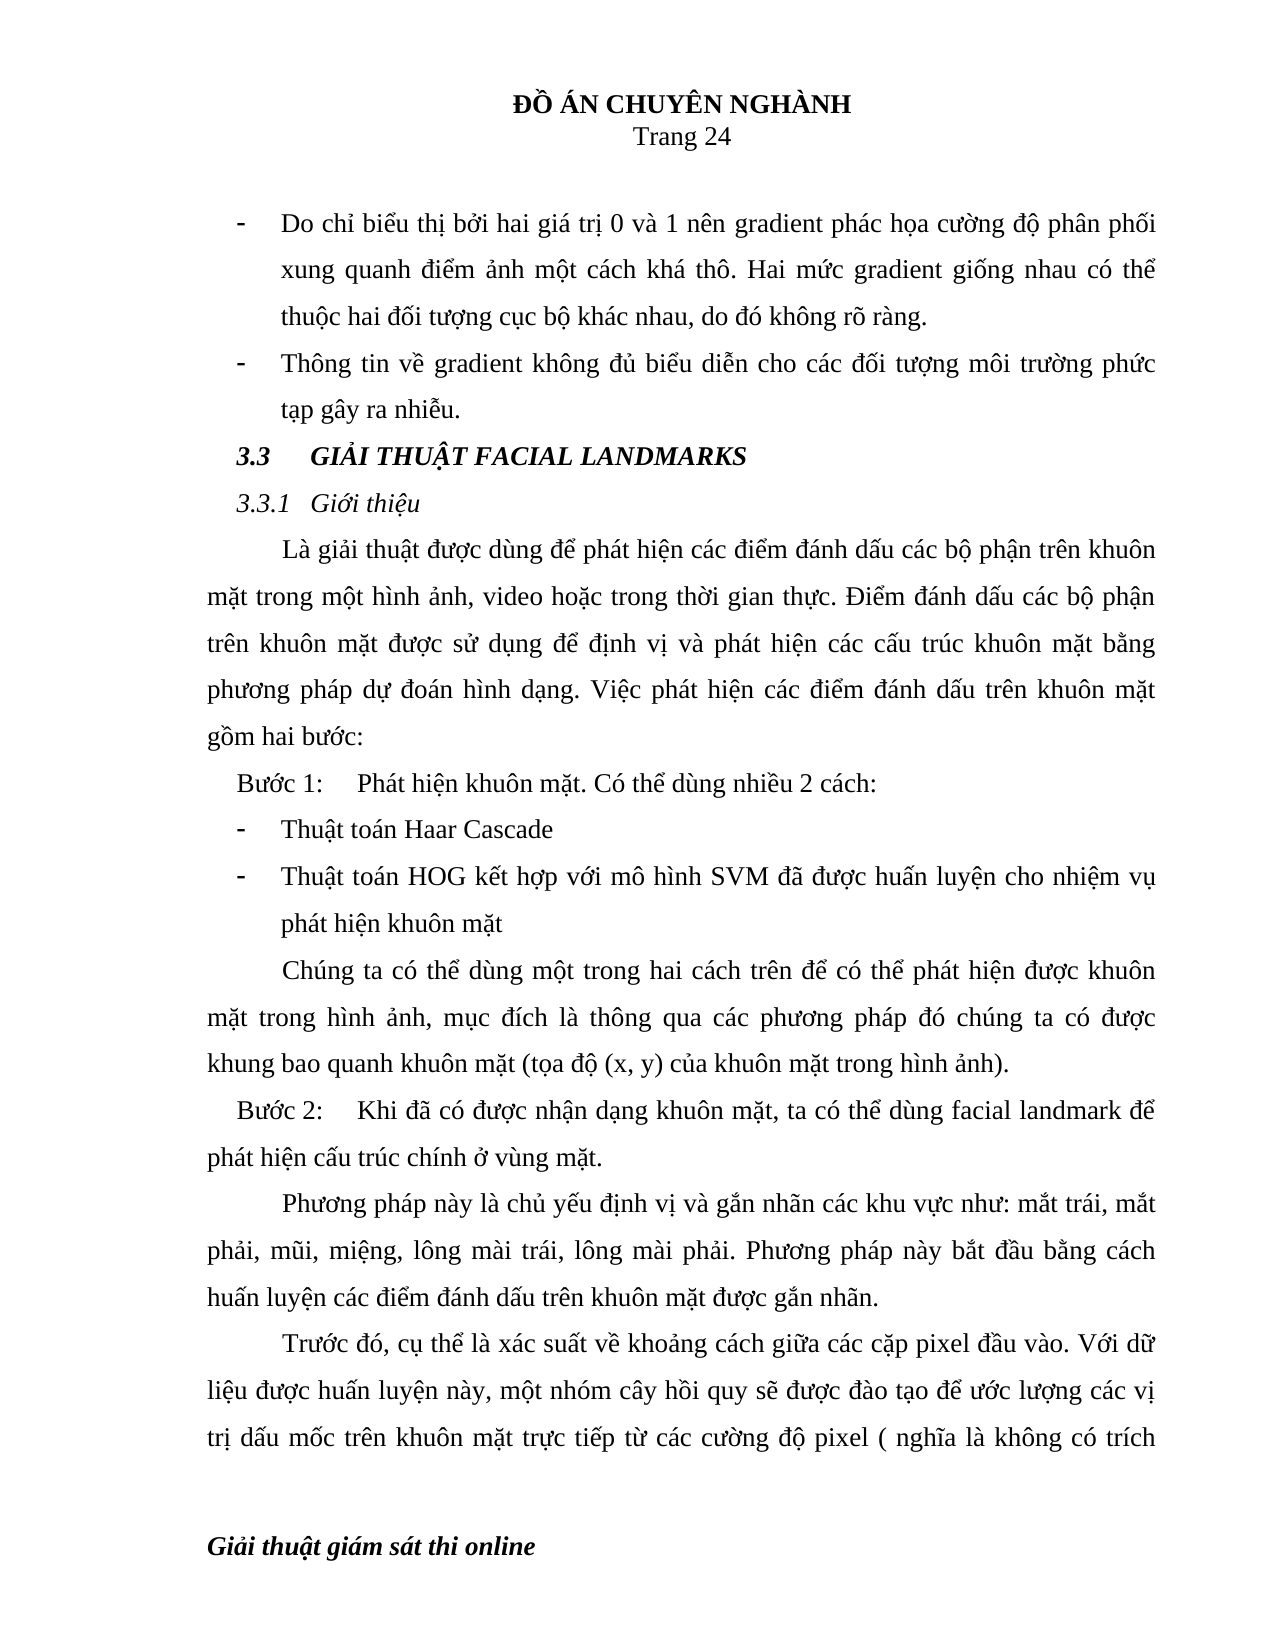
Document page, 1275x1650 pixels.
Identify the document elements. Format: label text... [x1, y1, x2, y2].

text Chúng ta có thể dùng một trong hai cách trên để có thể phát hiện được khuôn mặt trong hình ảnh, mục đích là thông qua các phương pháp đó chúng ta có được khung bao quanh khuôn mặt (tọa độ (x, y) của khuôn mặt trong hình ảnh). [207, 954, 1157, 1078]
text Phương pháp này là chủ yếu định vị và gắn nhãn các khu vực như: mắt trái, mắt phải, mũi, miệng, lông mài trái, lông mài phải. Phương pháp này bắt đầu bằng cách huấn luyện các điểm đánh dấu trên khuôn mặt được gắn nhãn. [207, 1187, 1157, 1312]
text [207, 1327, 1157, 1452]
list Phát hiện khuôn mặt. Có thể dùng nhiều 2 cách: [207, 767, 1157, 798]
subtitle Giới thiệu [236, 487, 1157, 518]
list Thông tin về gradient không đủ biểu diễn cho các đối tượng môi trường phức tạp gây ra nhiễu. [236, 347, 1157, 425]
text Là giải thuật được dùng để phát hiện các điểm đánh dấu các bộ phận trên khuôn mặt trong một hình ảnh, video hoặc trong thời gian thực. Điểm đánh dấu các bộ phận trên khuôn mặt được sử dụng để định vị và phát hiện các cấu trúc khuôn mặt bằng phương pháp dự đoán hình dạng. Việc phát hiện các điểm đánh dấu trên khuôn mặt gồm hai bước: [207, 534, 1157, 751]
list Thuật toán Haar Cascade [236, 814, 1157, 845]
subtitle GIẢI THUẬT FACIAL LANDMARKS [236, 440, 1157, 471]
list Do chỉ biểu thị bởi hai giá trị 0 và 1 nên gradient phác họa cường độ phân phối xung quanh điểm ảnh một cách khá thô. Hai mức gradient giống nhau có thể thuộc hai đối tượng cục bộ khác nhau, do đó không rõ ràng. [236, 207, 1157, 331]
list Thuật toán HOG kết hợp với mô hình SVM đã được huấn luyện cho nhiệm vụ phát hiện khuôn mặt [236, 861, 1157, 938]
list Khi đã có được nhận dạng khuôn mặt, ta có thể dùng facial landmark để phát hiện cấu trúc chính ở vùng mặt. [207, 1094, 1157, 1172]
